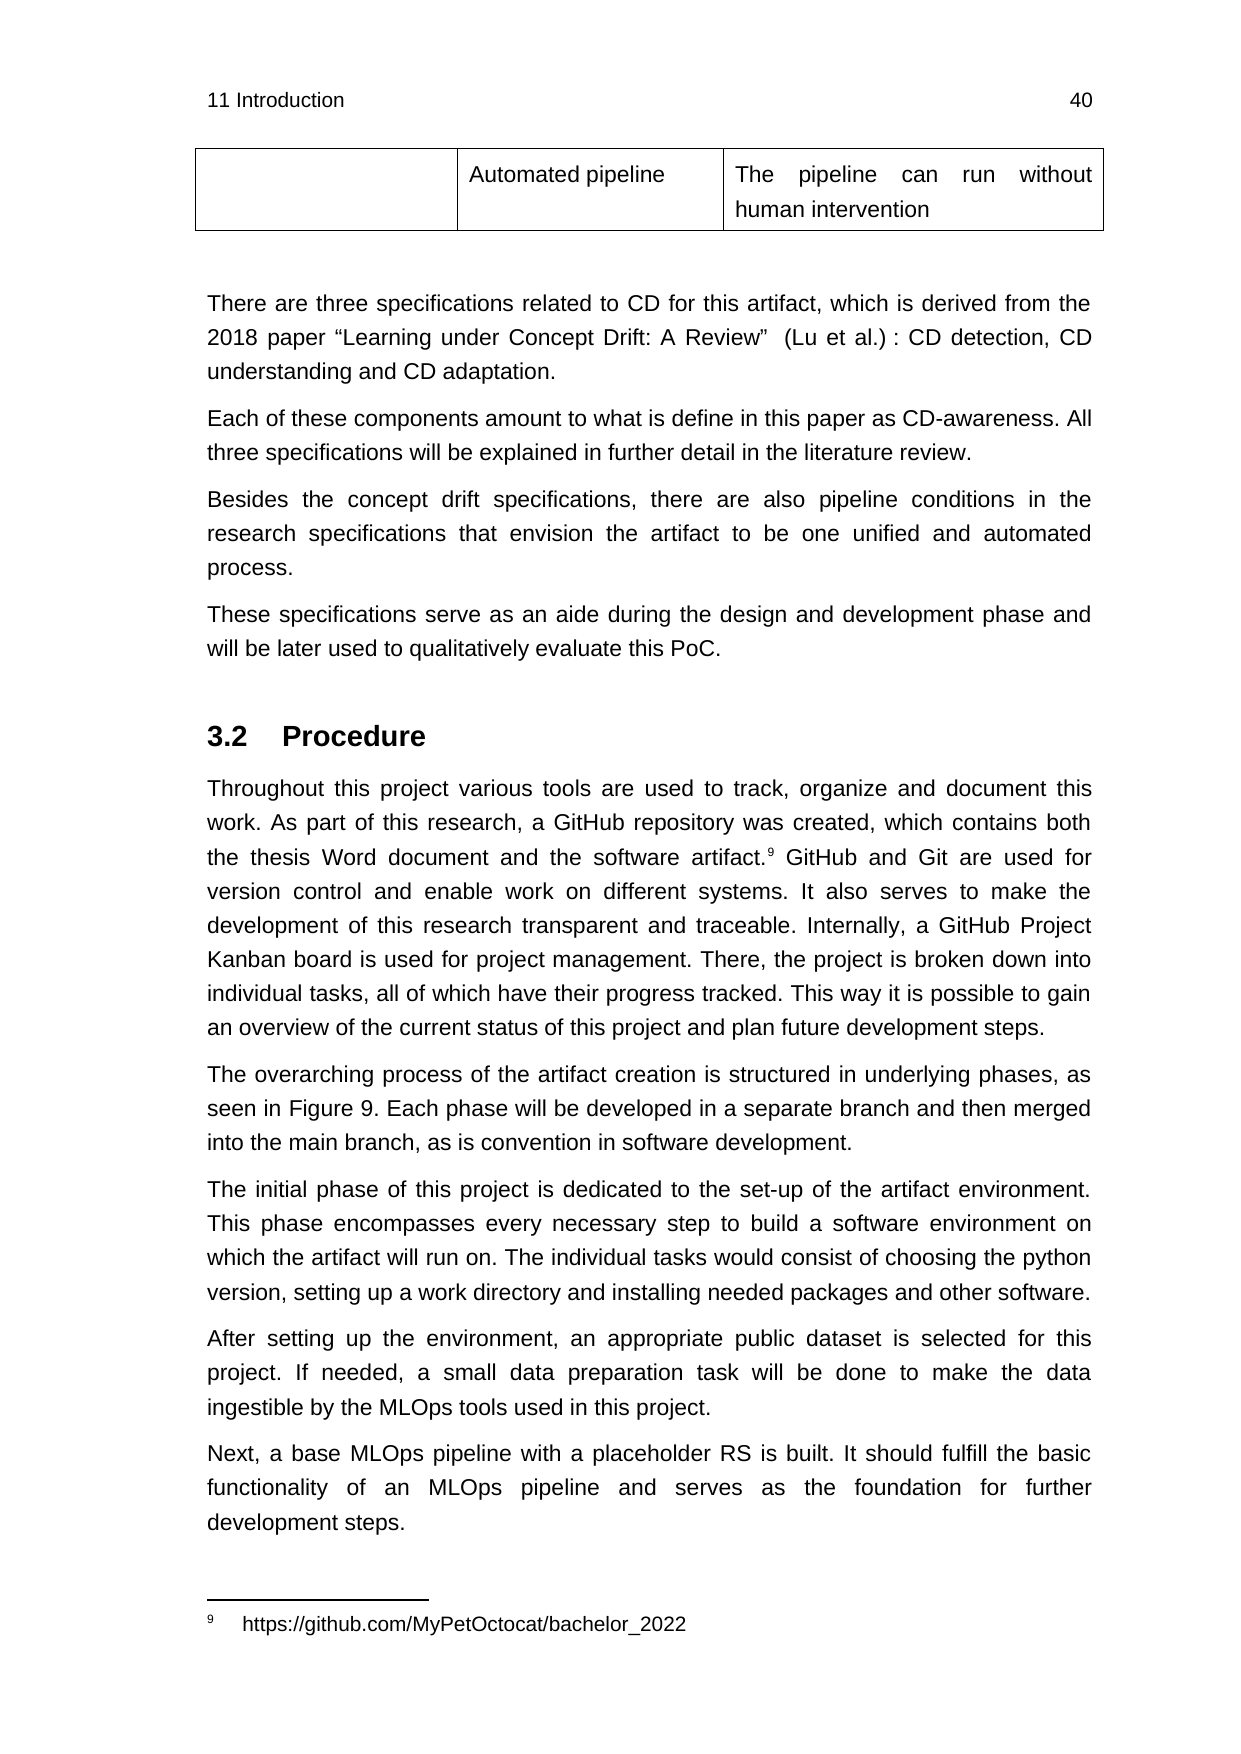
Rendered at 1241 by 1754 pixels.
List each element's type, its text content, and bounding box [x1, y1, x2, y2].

subtitle Procedure [207, 719, 1092, 753]
table_cell [196, 149, 457, 230]
text These specifications serve as an aide during the design and development phase and will be later used to qualitatively evaluate this PoC. [207, 601, 1092, 661]
text Throughout this project various tools are used to track, organize and document this work. As part of this research, a GitHub repository was created, which contains both the thesis Word document and the software artifact. GitHub and Git are used for version control and enable work on different systems. It also serves to make the development of this research transparent and traceable. Internally, a GitHub Project Kanban board is used for project management. There, the project is broken down into individual tasks, all of which have their progress tracked. This way it is possible to gain an overview of the current status of this project and plan future development steps. [207, 775, 1092, 1041]
text There are three specifications related to CD for this artifact, which is derived from the 2018 paper “Learning under Concept Drift: A Review” : CD detection, CD understanding and CD adaptation. [207, 290, 1092, 385]
table_cell The pipeline can run without human intervention [724, 149, 1103, 230]
text Besides the concept drift specifications, there are also pipeline conditions in the research specifications that envision the artifact to be one unified and automated process. [207, 486, 1092, 581]
text The initial phase of this project is dedicated to the set-up of the artifact environment. This phase encompasses every necessary step to build a software environment on which the artifact will run on. The individual tasks would consist of choosing the python version, setting up a work directory and installing needed packages and other software. [207, 1176, 1092, 1305]
text Each of these components amount to what is define in this paper as CD-awareness. All three specifications will be explained in further detail in the literature review. [207, 405, 1092, 466]
text Next, a base MLOps pipeline with a placeholder RS is built. It should fulfill the basic functionality of an MLOps pipeline and serves as the foundation for further development steps. [207, 1440, 1092, 1535]
table_cell Automated pipeline [458, 149, 723, 230]
text After setting up the environment, an appropriate public dataset is selected for this project. If needed, a small data preparation task will be done to make the data ingestible by the MLOps tools used in this project. [207, 1325, 1092, 1420]
